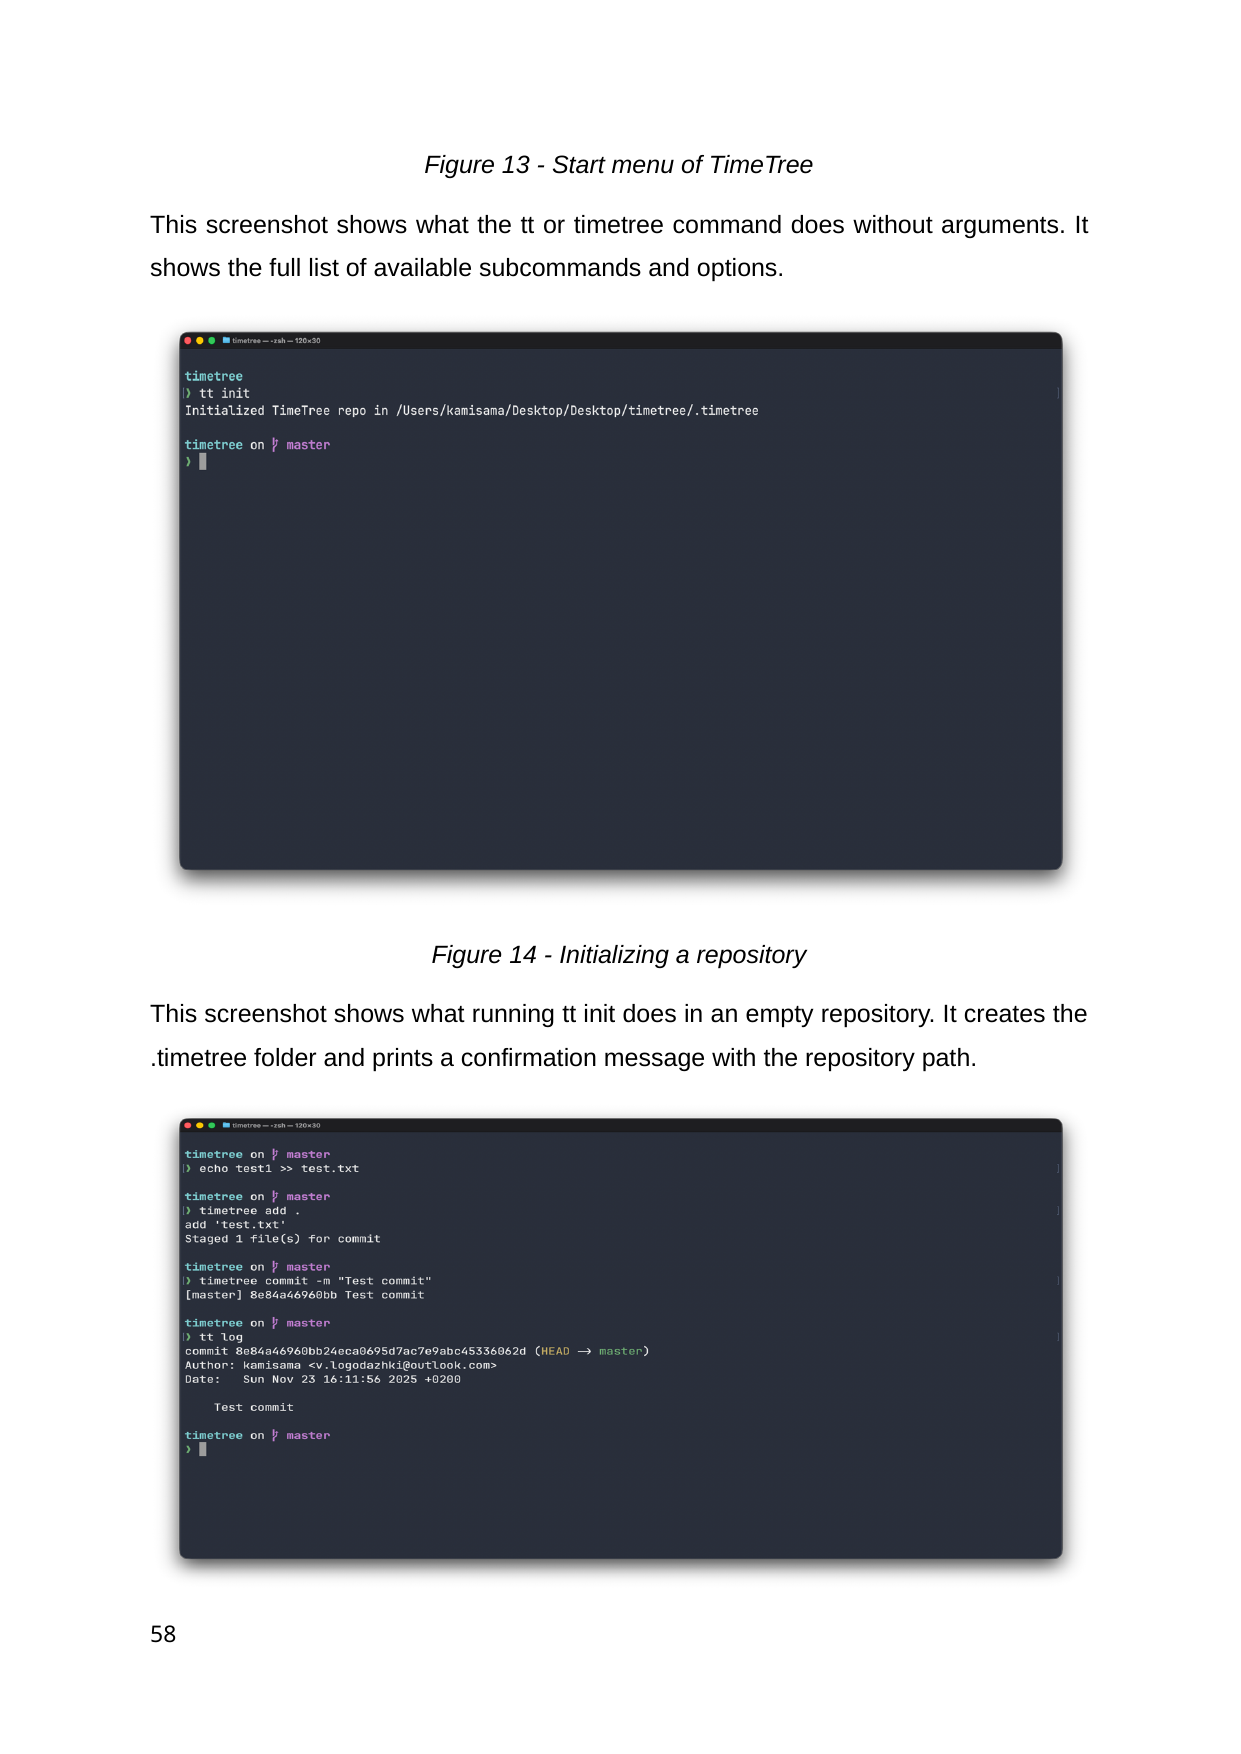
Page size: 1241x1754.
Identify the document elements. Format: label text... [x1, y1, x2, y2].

picture [150, 1102, 1091, 1590]
text This screenshot shows what running tt init does in an empty repository. It creates the .timetree folder and prints a confirmation message with the repository path. [150, 999, 1090, 1071]
text Figure 13 - Start menu of TimeTree [150, 150, 1090, 179]
text This screenshot shows what the tt or timetree command does without arguments. It shows the full list of available subcommands and options. [150, 210, 1090, 282]
picture [150, 312, 1091, 908]
text Figure 14 - Initializing a repository [150, 939, 1090, 968]
